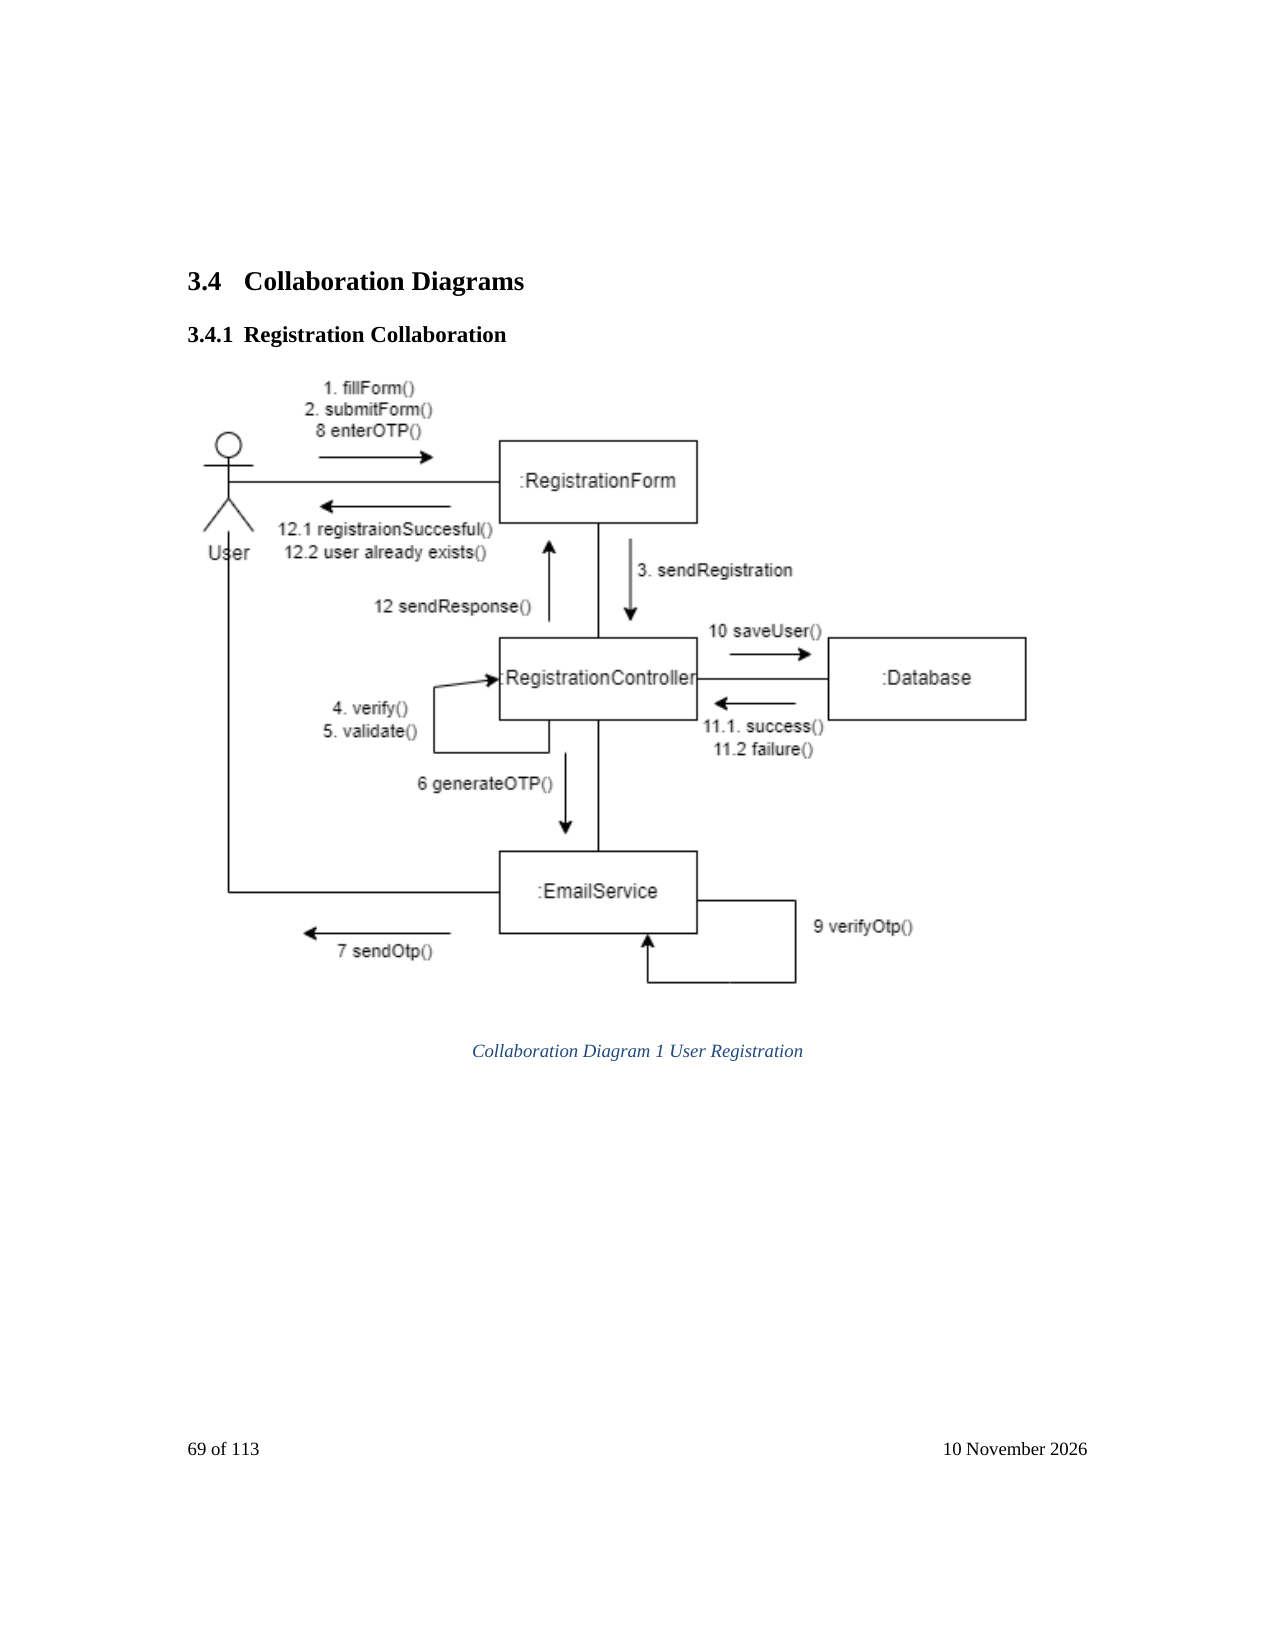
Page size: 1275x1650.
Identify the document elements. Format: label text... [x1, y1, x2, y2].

subtitle Registration Collaboration [187, 321, 1087, 348]
subtitle Collaboration Diagrams [187, 265, 1087, 296]
text Collaboration Diagram 1 User Registration [187, 1040, 1087, 1062]
picture [187, 360, 1044, 1015]
